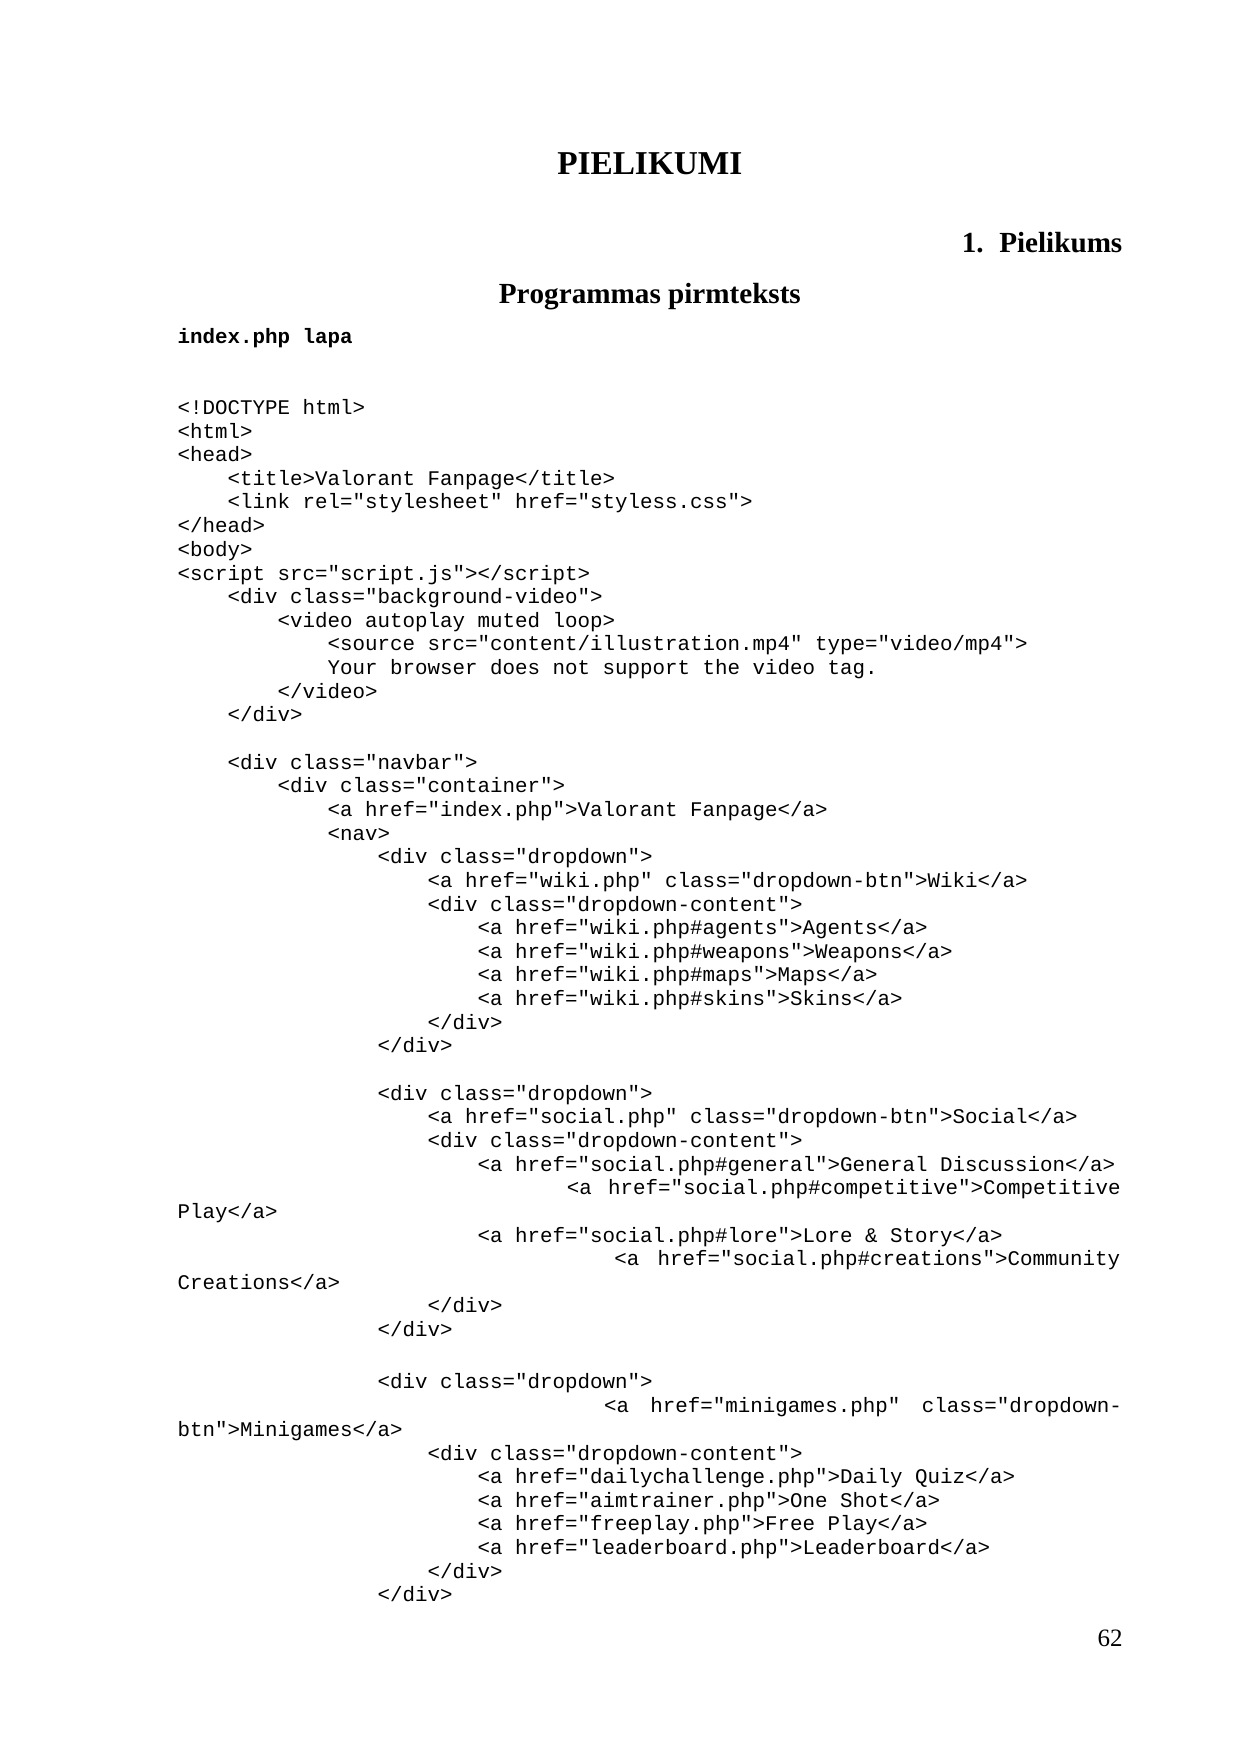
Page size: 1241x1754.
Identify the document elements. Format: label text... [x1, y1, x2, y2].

text <source src="content/illustration.mp4" type="video/mp4"> [177, 633, 1122, 657]
text <a href="wiki.php" class="dropdown-btn">Wiki</a> [177, 870, 1122, 893]
text Your browser does not support the video tag. [177, 657, 1122, 681]
subtitle Pielikums [215, 226, 1122, 259]
text <div class="container"> [177, 775, 1122, 799]
text <a href="dailychallenge.php">Daily Quiz</a> [177, 1466, 1122, 1490]
text <link rel="stylesheet" href="styless.css"> [177, 492, 1122, 515]
text <a href="wiki.php#agents">Agents</a> [177, 917, 1122, 941]
text <a href="social.php#lore">Lore & Story</a> [177, 1224, 1122, 1248]
text <a href="minigames.php" class="dropdown-btn">Minigames</a> [177, 1395, 1122, 1442]
text <div class="dropdown-content"> [177, 893, 1122, 917]
text <a href="social.php" class="dropdown-btn">Social</a> [177, 1106, 1122, 1130]
text <a href="wiki.php#weapons">Weapons</a> [177, 941, 1122, 964]
text <!DOCTYPE html> [177, 397, 1122, 421]
text </div> [177, 1296, 1122, 1319]
text <nav> [177, 823, 1122, 846]
text </div> [177, 1319, 1122, 1343]
text </div> [177, 704, 1122, 728]
text <a href="wiki.php#skins">Skins</a> [177, 988, 1122, 1012]
text </div> [177, 1012, 1122, 1035]
text <div class="dropdown"> [177, 1372, 1122, 1395]
text <div class="dropdown"> [177, 1083, 1122, 1106]
text <div class="dropdown"> [177, 846, 1122, 870]
text <a href="leaderboard.php">Leaderboard</a> [177, 1537, 1122, 1561]
text <a href="freeplay.php">Free Play</a> [177, 1513, 1122, 1537]
text <div class="dropdown-content"> [177, 1130, 1122, 1154]
text <a href="social.php#general">General Discussion</a> [177, 1154, 1122, 1177]
text <script src="script.js"></script> [177, 562, 1122, 586]
subtitle PIELIKUMI [177, 143, 1122, 181]
text <a href="wiki.php#maps">Maps</a> [177, 964, 1122, 988]
text <html> [177, 421, 1122, 444]
text </div> [177, 1584, 1122, 1608]
text <body> [177, 539, 1122, 562]
text <title>Valorant Fanpage</title> [177, 468, 1122, 492]
text </div> [177, 1035, 1122, 1059]
text </div> [177, 1561, 1122, 1584]
text Programmas pirmteksts [177, 276, 1122, 309]
text index.php lapa [177, 326, 1122, 350]
text <video autoplay muted loop> [177, 610, 1122, 633]
text <div class="background-video"> [177, 586, 1122, 610]
text <a href="social.php#competitive">Competitive Play</a> [177, 1177, 1122, 1224]
text <a href="social.php#creations">Community Creations</a> [177, 1248, 1122, 1296]
text </head> [177, 515, 1122, 539]
text <div class="dropdown-content"> [177, 1442, 1122, 1466]
text <a href="index.php">Valorant Fanpage</a> [177, 799, 1122, 823]
text <a href="aimtrainer.php">One Shot</a> [177, 1490, 1122, 1513]
text </video> [177, 681, 1122, 704]
text <div class="navbar"> [177, 752, 1122, 775]
text <head> [177, 444, 1122, 468]
